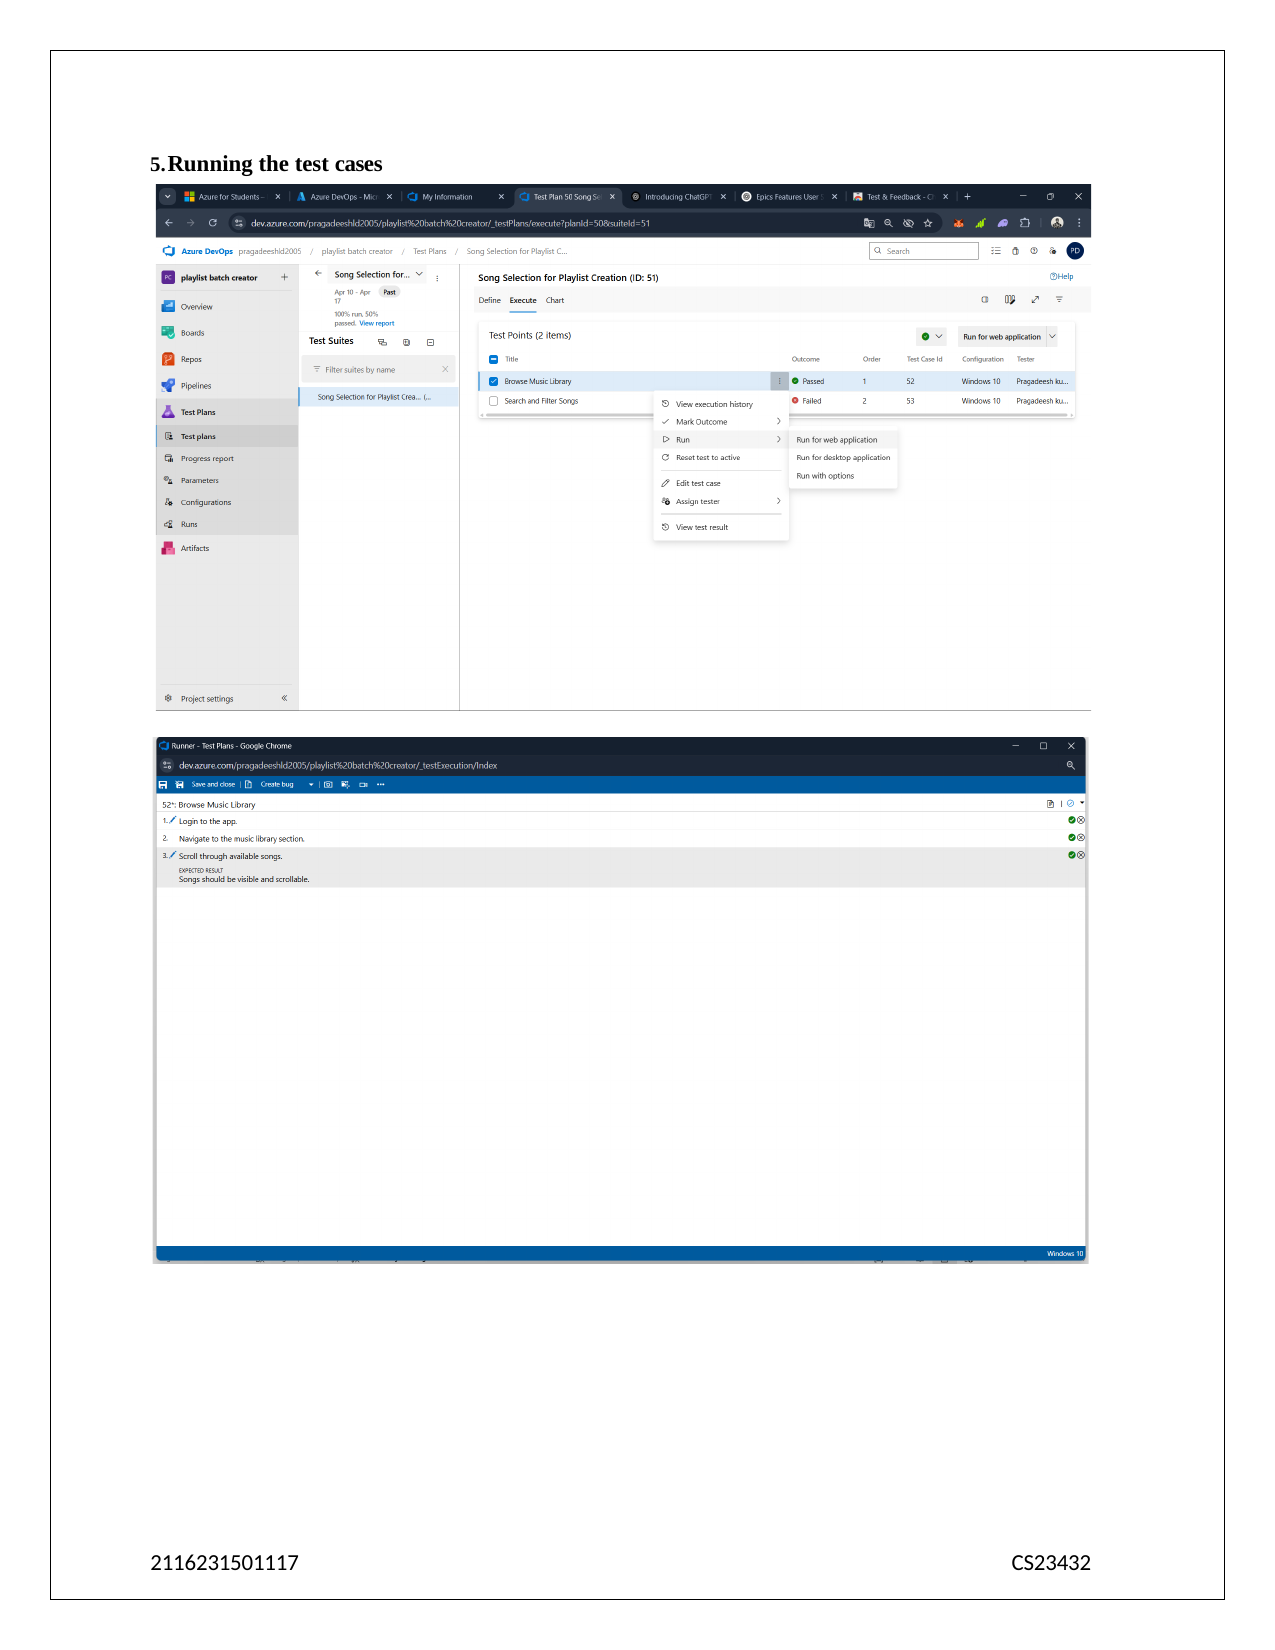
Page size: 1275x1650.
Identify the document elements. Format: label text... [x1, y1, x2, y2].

picture [152, 737, 1089, 1264]
picture [155, 184, 1092, 711]
list Running the test cases [150, 150, 1162, 176]
